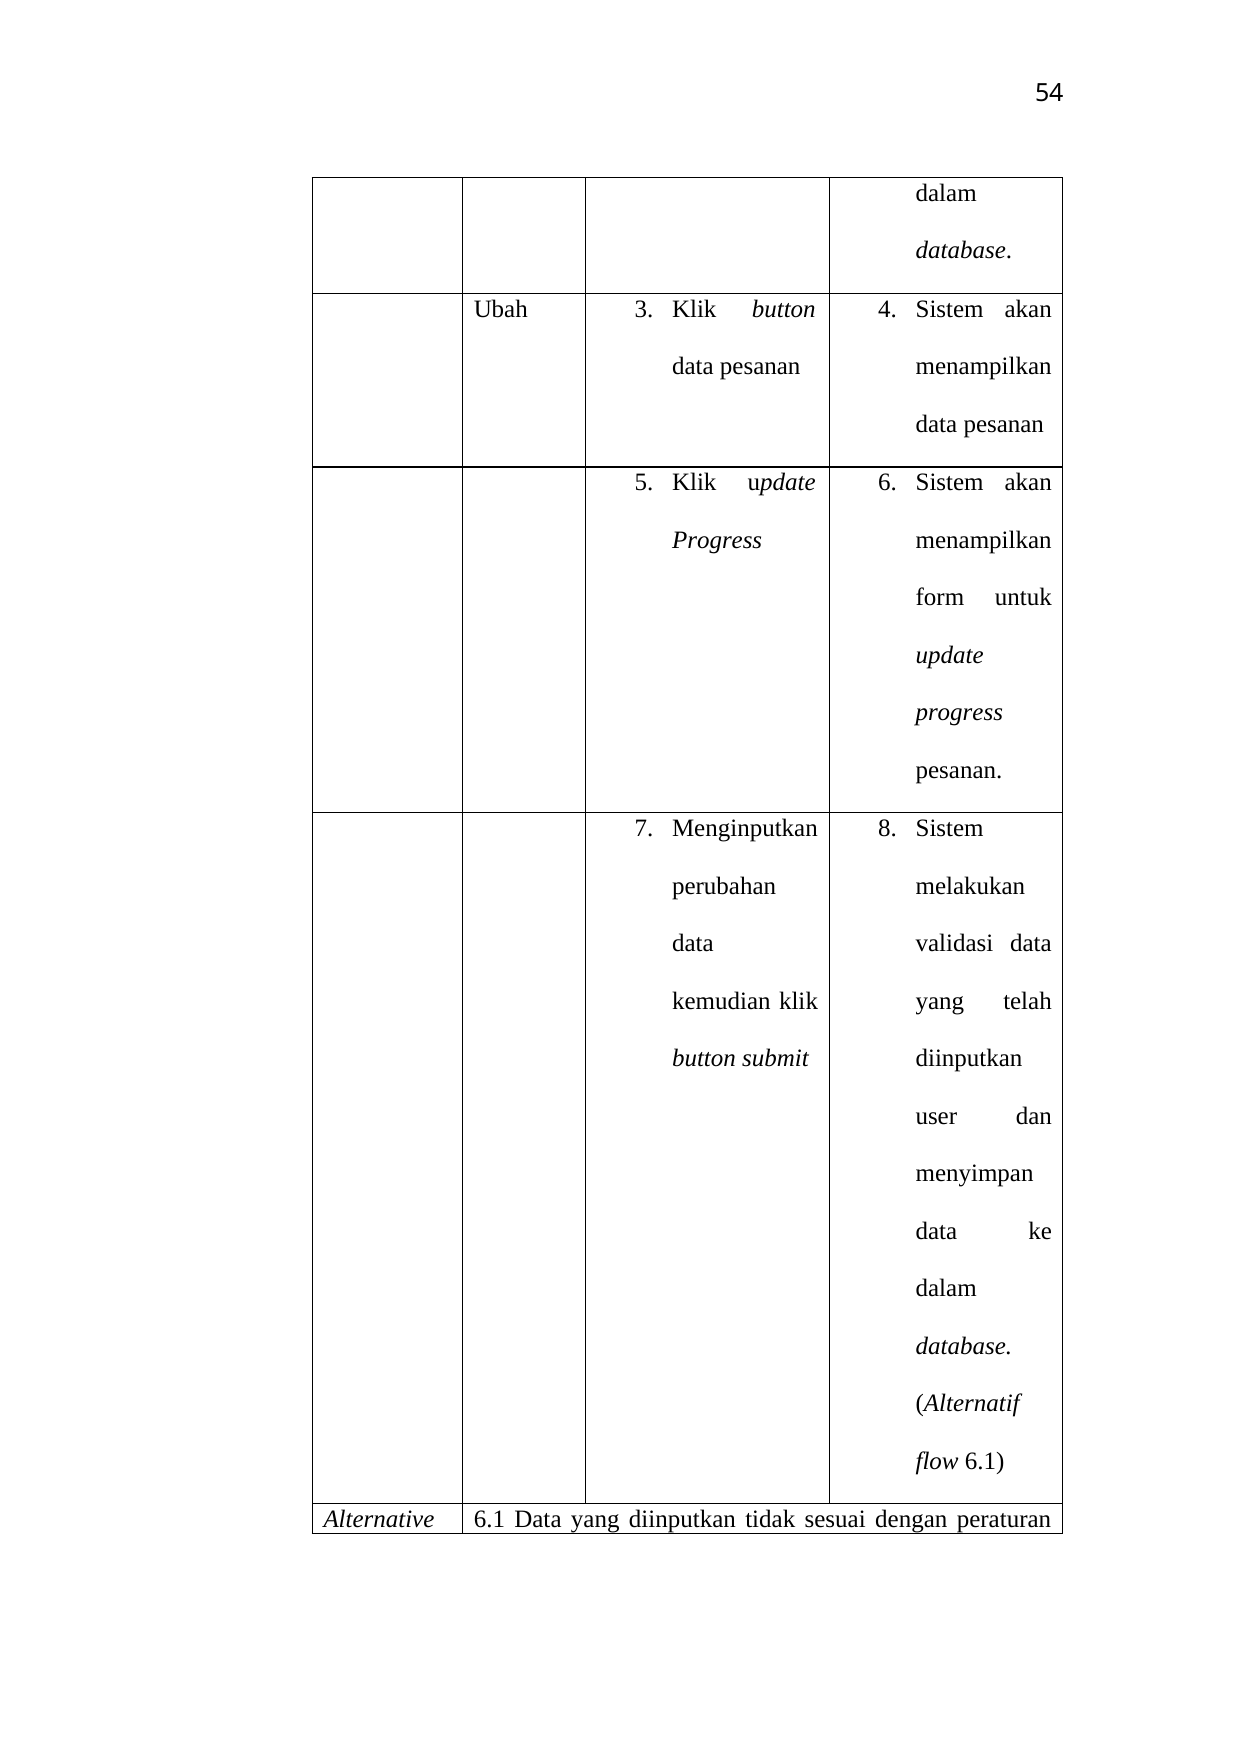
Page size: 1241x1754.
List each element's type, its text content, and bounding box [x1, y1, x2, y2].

table_cell Ubah [463, 294, 585, 466]
table_cell [463, 178, 585, 293]
table_cell [313, 178, 462, 293]
table_cell Sistem akan menampilkan form untuk update progress pesanan. [830, 468, 1062, 812]
table_cell [463, 813, 585, 1503]
table_cell Klik button data pesanan [586, 294, 829, 466]
table_cell Sistem akan menampilkan data pesanan [830, 294, 1062, 466]
table_cell [313, 294, 462, 466]
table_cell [586, 178, 829, 293]
table_cell [463, 468, 585, 812]
table_cell Sistem melakukan validasi data yang telah diinputkan user dan menyimpan data ke dalam database. (Alternatif flow 6.1) [830, 813, 1062, 1503]
table_cell Klik update Progress [586, 468, 829, 812]
table_cell [313, 468, 462, 812]
table_cell [313, 813, 462, 1503]
table_cell Menginputkan perubahan data kemudian klik button submit [586, 813, 829, 1503]
table_cell Alternative Flow [313, 1504, 462, 1533]
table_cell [830, 178, 1062, 293]
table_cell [463, 1504, 1062, 1533]
